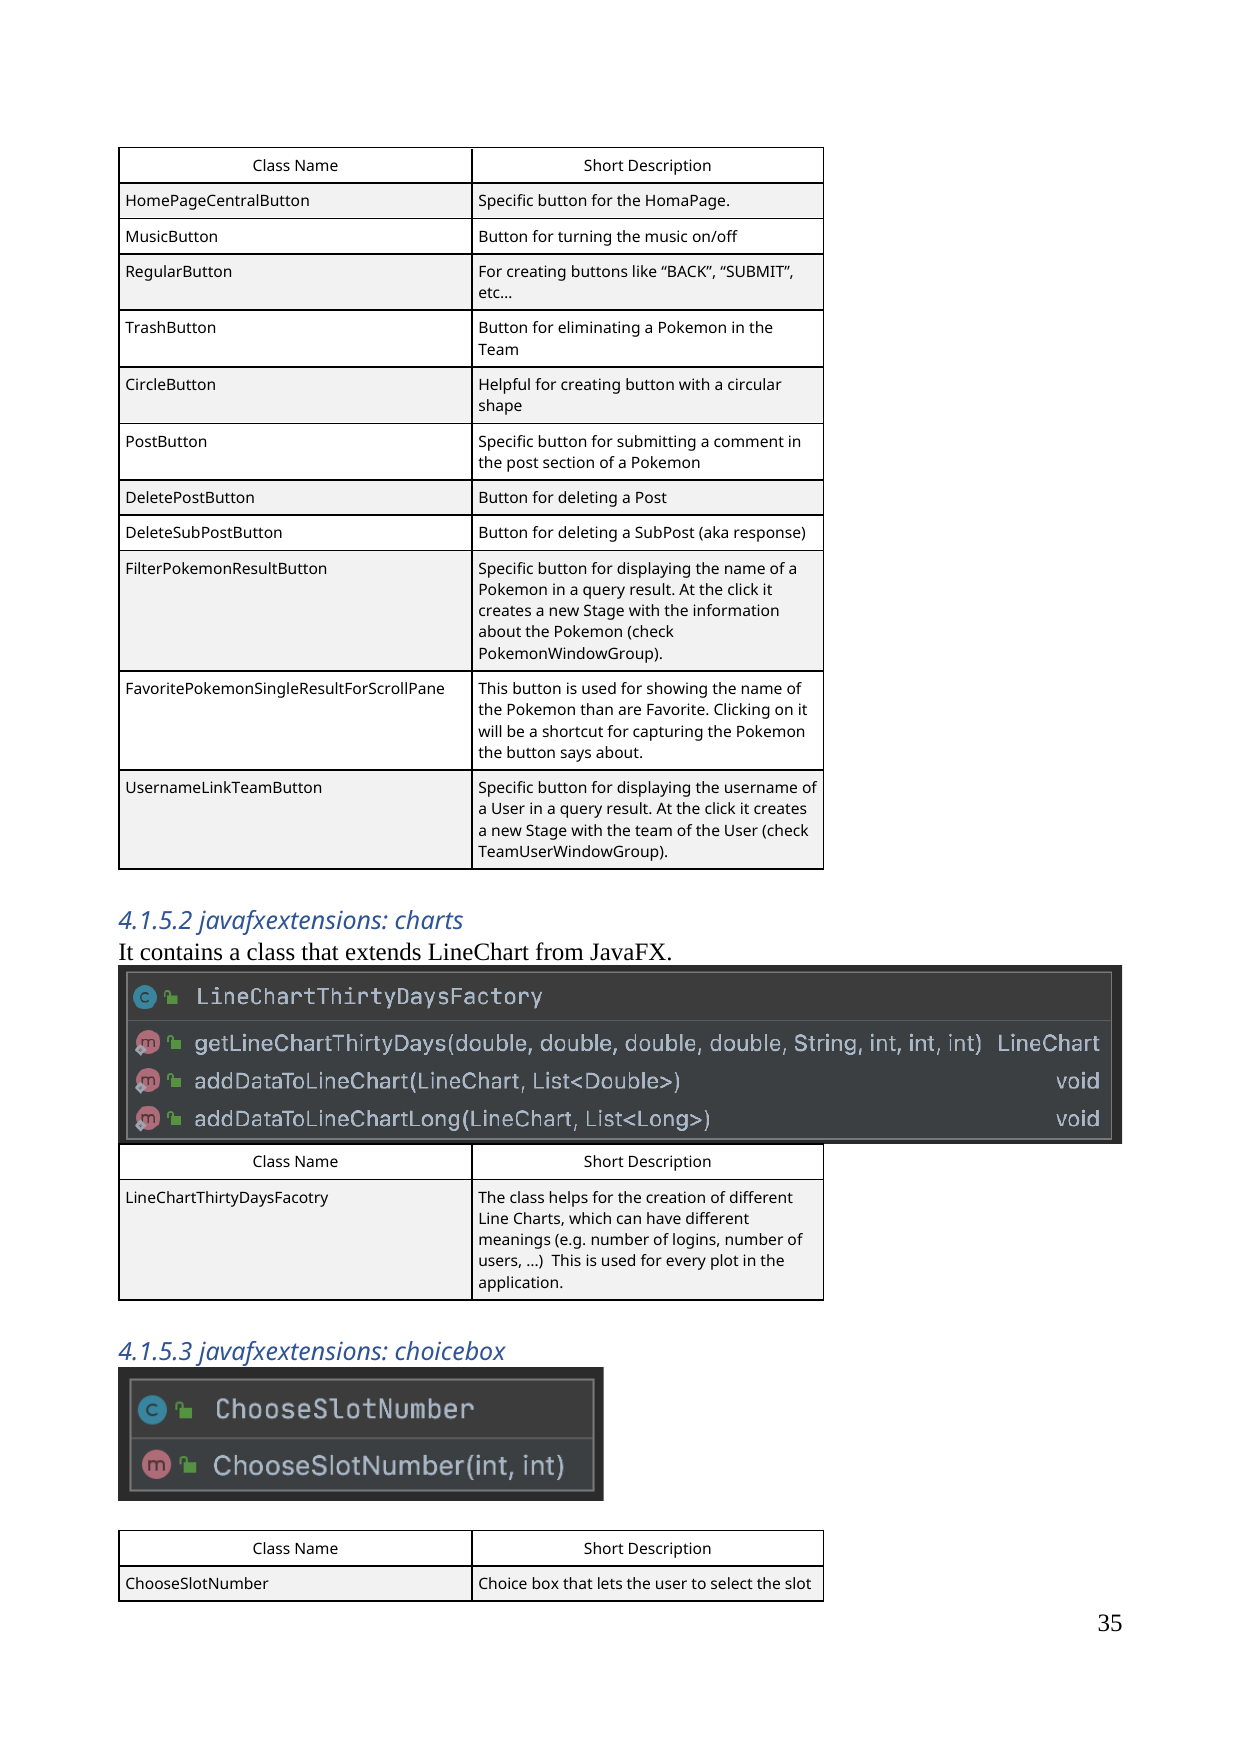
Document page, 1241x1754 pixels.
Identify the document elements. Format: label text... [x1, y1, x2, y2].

table_header Short Description [473, 1531, 823, 1565]
table_cell The class helps for the creation of different Line Charts, which can have different meanings (e.g. number of logins, number of users, …) This is used for every plot in the application. [473, 1180, 823, 1299]
table_cell FilterPokemonResultButton [120, 551, 471, 670]
text It contains a class that extends LineChart from JavaFX. [118, 937, 1122, 965]
table_cell PostButton [120, 424, 471, 479]
table_cell FavoritePokemonSingleResultForScrollPane [120, 672, 471, 769]
table_cell DeleteSubPostButton [120, 516, 471, 550]
subtitle 4.1.5.3 javafxextensions: choicebox [118, 1333, 1122, 1367]
table_cell TrashButton [120, 311, 471, 366]
table_header Class Name [120, 1531, 471, 1565]
table_cell For creating buttons like “BACK”, “SUBMIT”, etc… [473, 255, 823, 309]
table_cell Button for eliminating a Pokemon in the Team [473, 311, 823, 366]
table_cell MusicButton [120, 219, 471, 253]
table_cell Specific button for displaying the name of a Pokemon in a query result. At the click it creates a new Stage with the information about the Pokemon (check PokemonWindowGroup). [473, 551, 823, 670]
table_header Short Description [473, 1145, 823, 1179]
table_cell Helpful for creating button with a circular shape [473, 368, 823, 422]
picture [118, 965, 1123, 1144]
table_cell ChooseSlotNumber [120, 1567, 471, 1600]
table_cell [473, 1567, 823, 1600]
table_cell UsernameLinkTeamButton [120, 771, 471, 868]
table_cell Specific button for the HomaPage. [473, 184, 823, 217]
table_header Short Description [473, 148, 823, 182]
table_header Class Name [120, 1145, 471, 1179]
table_cell Button for deleting a SubPost (aka response) [473, 516, 823, 550]
table_cell LineChartThirtyDaysFacotry [120, 1180, 471, 1299]
subtitle 4.1.5.2 javafxextensions: charts [118, 903, 1122, 937]
table_cell Specific button for submitting a comment in the post section of a Pokemon [473, 424, 823, 479]
table_cell Specific button for displaying the username of a User in a query result. At the click it creates a new Stage with the team of the User (check TeamUserWindowGroup). [473, 771, 823, 868]
table_cell HomePageCentralButton [120, 184, 471, 217]
table_cell Button for deleting a Post [473, 481, 823, 514]
table_header Class Name [120, 148, 472, 182]
table_cell RegularButton [120, 255, 471, 309]
picture [118, 1367, 604, 1501]
table_cell CircleButton [120, 368, 471, 422]
table_cell DeletePostButton [120, 481, 471, 514]
table_cell This button is used for showing the name of the Pokemon than are Favorite. Clicking on it will be a shortcut for capturing the Pokemon the button says about. [473, 672, 823, 769]
table_cell Button for turning the music on/off [473, 219, 823, 253]
